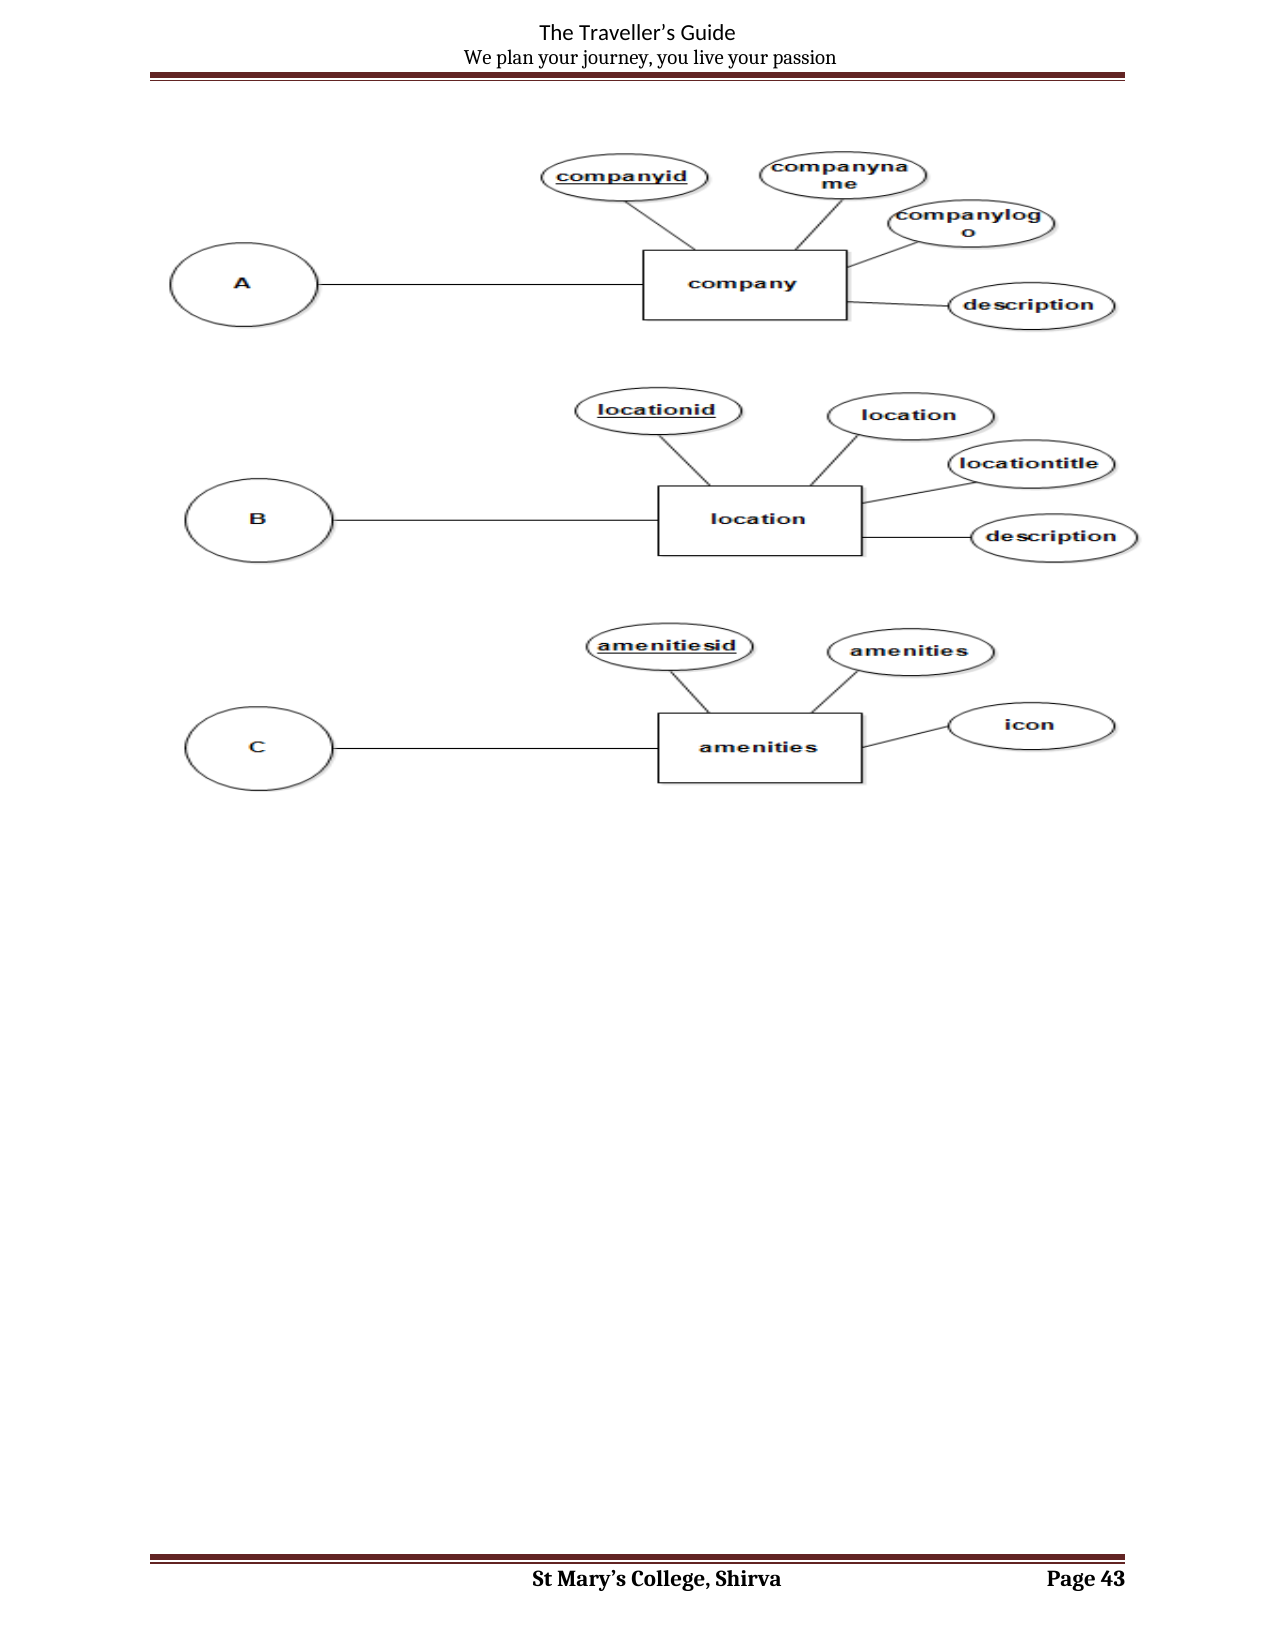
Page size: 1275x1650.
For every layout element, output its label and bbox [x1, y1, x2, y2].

picture [168, 150, 1144, 793]
